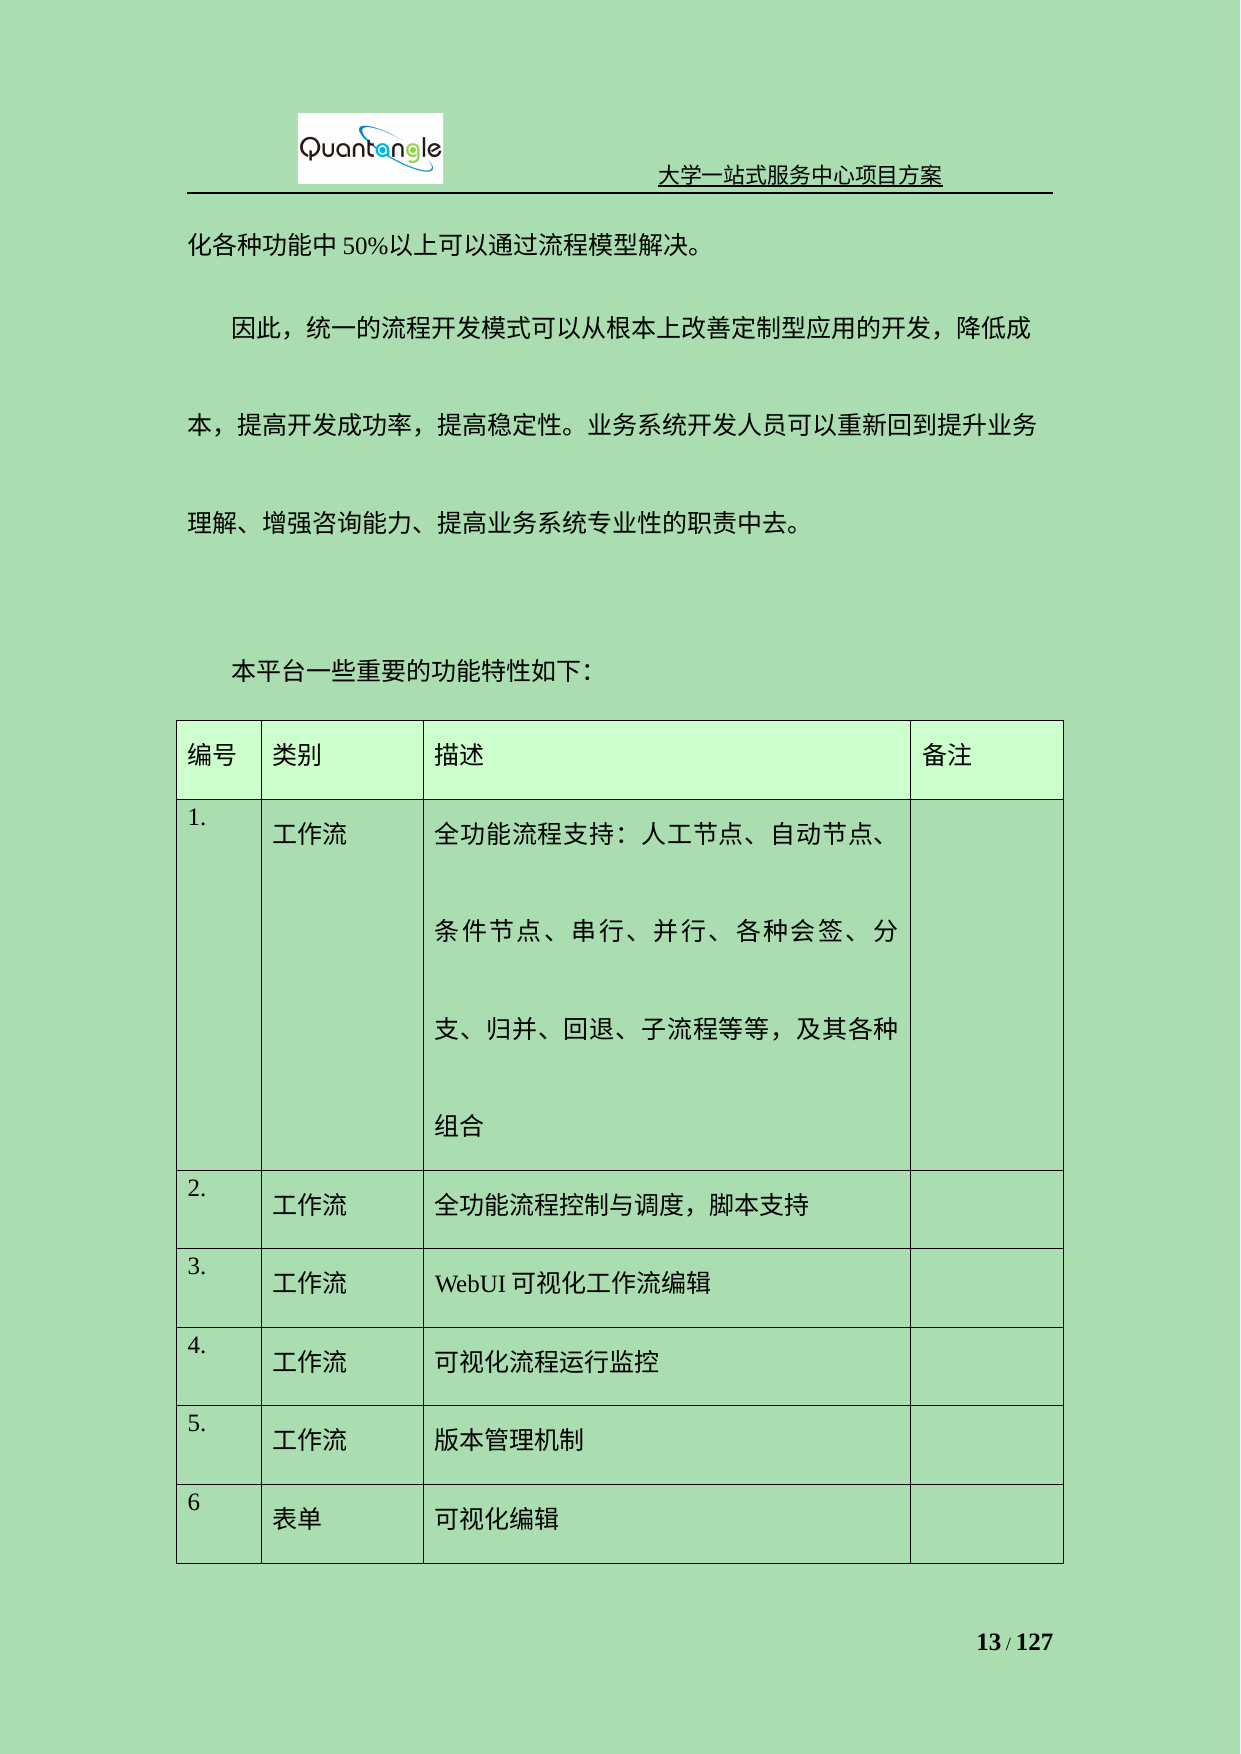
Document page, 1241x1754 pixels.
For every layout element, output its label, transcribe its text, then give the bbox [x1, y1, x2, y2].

table_cell 可视化编辑 [424, 1485, 910, 1562]
table_cell 全功能流程支持：人工节点、自动节点、条件节点、串行、并行、各种会签、分支、归并、回退、子流程等等，及其各种组合 [424, 800, 910, 1170]
table_cell 表单 [262, 1485, 423, 1562]
table_cell 4. [177, 1328, 261, 1405]
picture [297, 113, 444, 184]
table_cell [911, 1406, 1063, 1484]
table_cell 工作流 [262, 1171, 423, 1248]
table_cell 5. [177, 1406, 261, 1484]
table_cell 工作流 [262, 800, 423, 1170]
table_cell 可视化流程运行监控 [424, 1328, 910, 1405]
table_cell [911, 1249, 1063, 1327]
table_cell 版本管理机制 [424, 1406, 910, 1484]
table_cell 工作流 [262, 1328, 423, 1405]
table_header 编号 [177, 721, 261, 799]
table_cell [911, 1485, 1063, 1562]
table_header 类别 [262, 721, 423, 799]
text 本平台一些重要的功能特性如下： [187, 637, 1053, 702]
table_cell 1. [177, 800, 261, 1170]
text 事实上，根据分析与经验，出了教务的排课、选课等特殊模块，校园信息化各种功能中50%以上可以通过流程模型解决。 [187, 211, 1053, 276]
table_cell [911, 1328, 1063, 1405]
table_cell 全功能流程控制与调度，脚本支持 [424, 1171, 910, 1248]
table_cell [911, 1171, 1063, 1248]
table_cell [911, 800, 1063, 1170]
table_cell 6 [177, 1485, 261, 1562]
table_cell 工作流 [262, 1249, 423, 1327]
table_cell WebUI可视化工作流编辑 [424, 1249, 910, 1327]
table_cell 2. [177, 1171, 261, 1248]
text 因此，统一的流程开发模式可以从根本上改善定制型应用的开发，降低成本，提高开发成功率，提高稳定性。业务系统开发人员可以重新回到提升业务理解、增强咨询能力、提高业务系统专业性的职责中去。 [187, 294, 1053, 554]
table_cell 工作流 [262, 1406, 423, 1484]
table_cell 3. [177, 1249, 261, 1327]
table_header 描述 [424, 721, 910, 799]
table_header 备注 [911, 721, 1063, 799]
